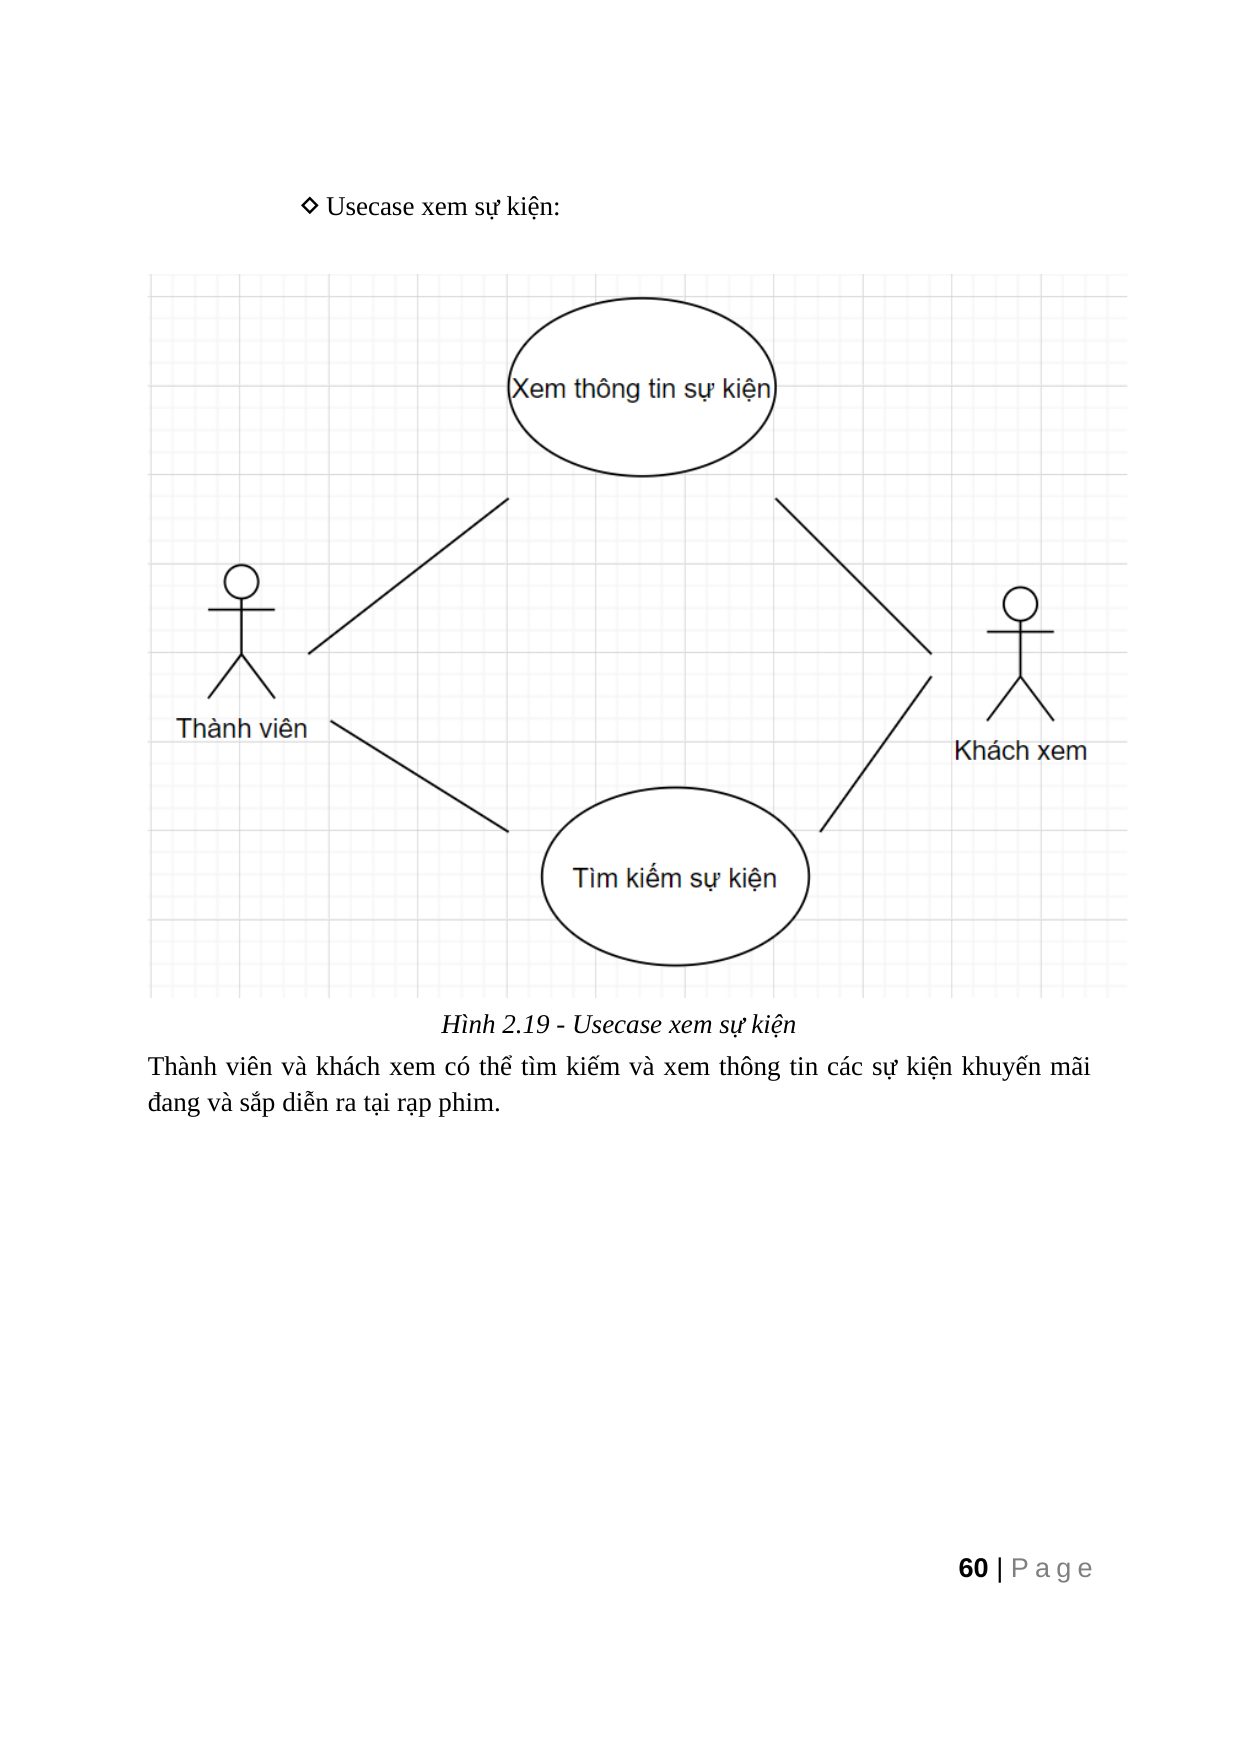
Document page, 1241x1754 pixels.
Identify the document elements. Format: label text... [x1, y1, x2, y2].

text Thành viên và khách xem có thể tìm kiếm và xem thông tin các sự kiện khuyến mãi đang và sắp diễn ra tại rạp phim. [148, 1050, 1092, 1117]
picture [147, 274, 1128, 998]
list Usecase xem sự kiện: [298, 190, 1092, 221]
text Hình 2.19 - Usecase xem sự kiện [148, 1008, 1092, 1039]
